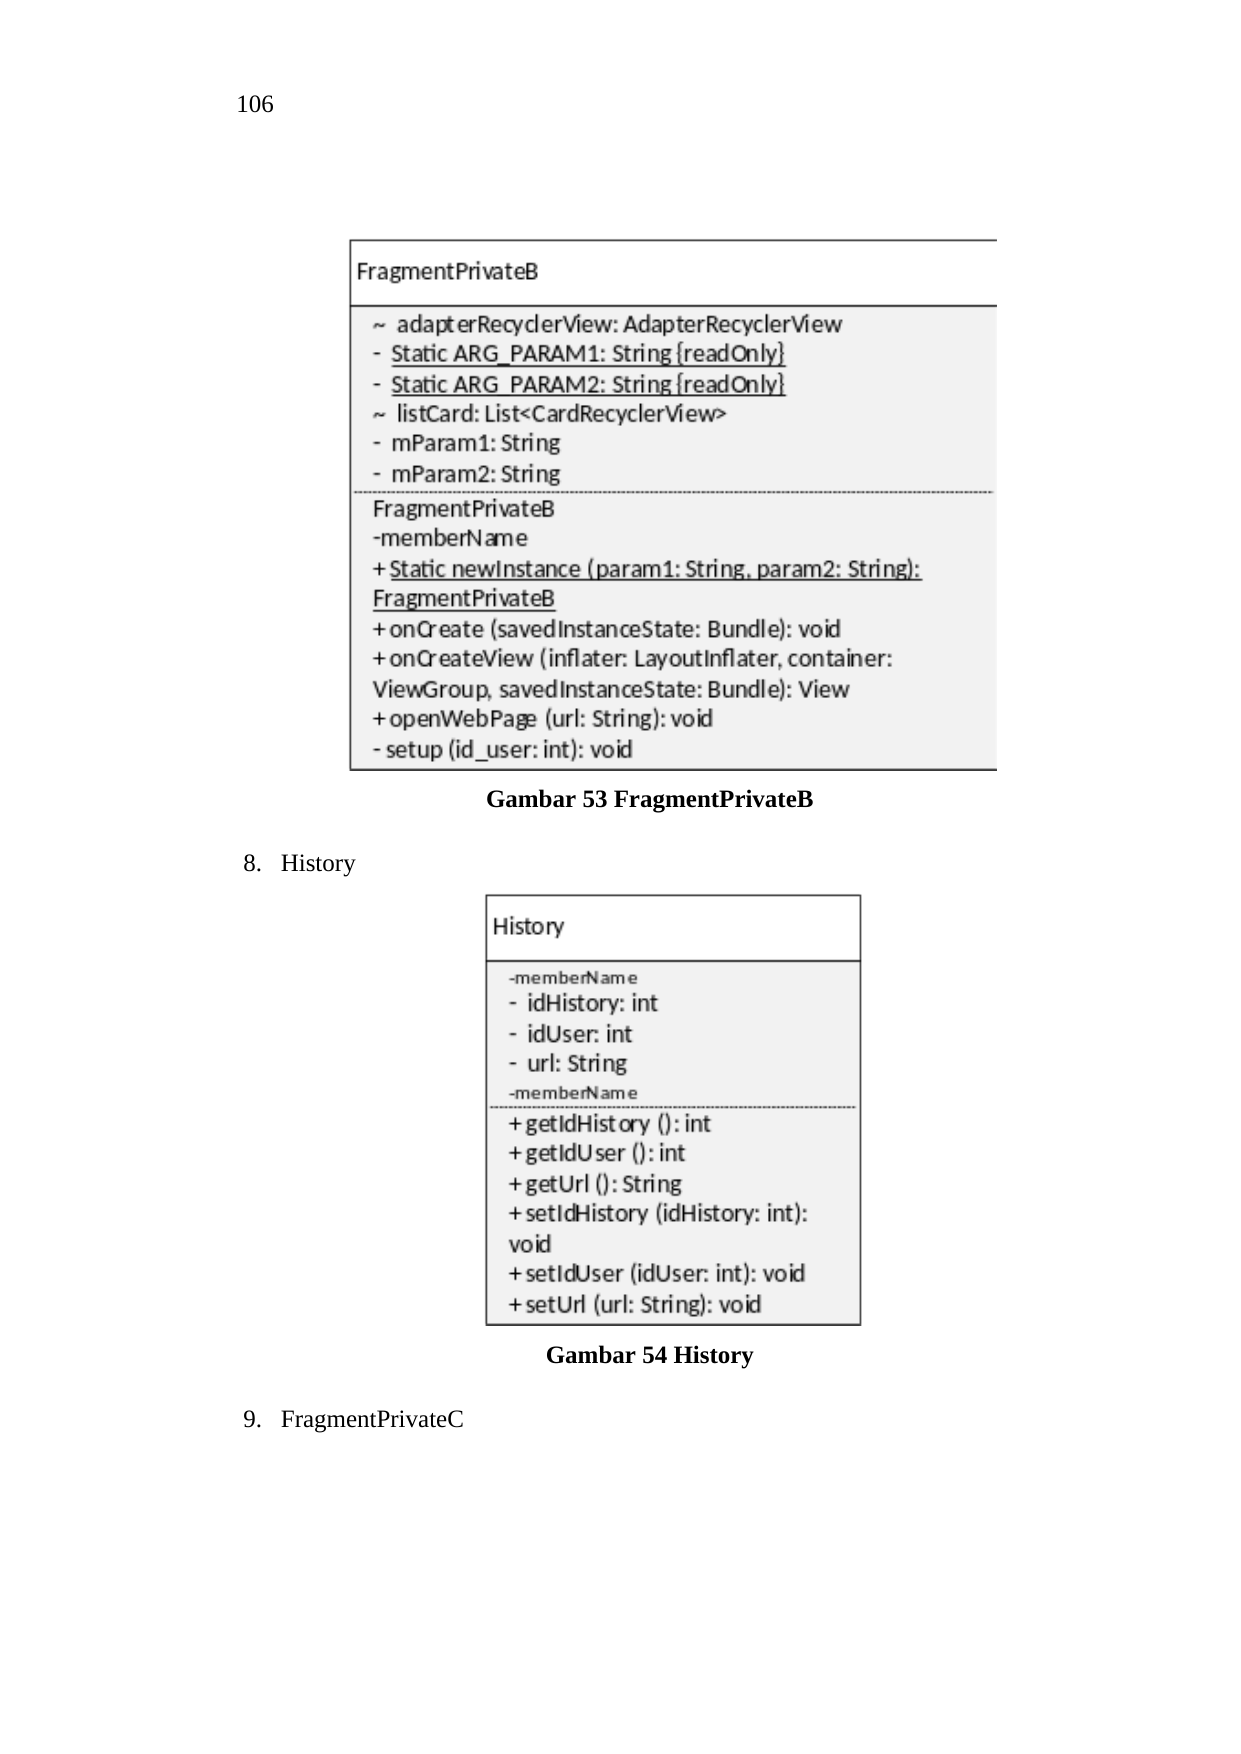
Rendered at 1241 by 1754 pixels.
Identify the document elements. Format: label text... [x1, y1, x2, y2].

list FragmentPrivateC [243, 1404, 1063, 1433]
list History [243, 848, 1063, 877]
